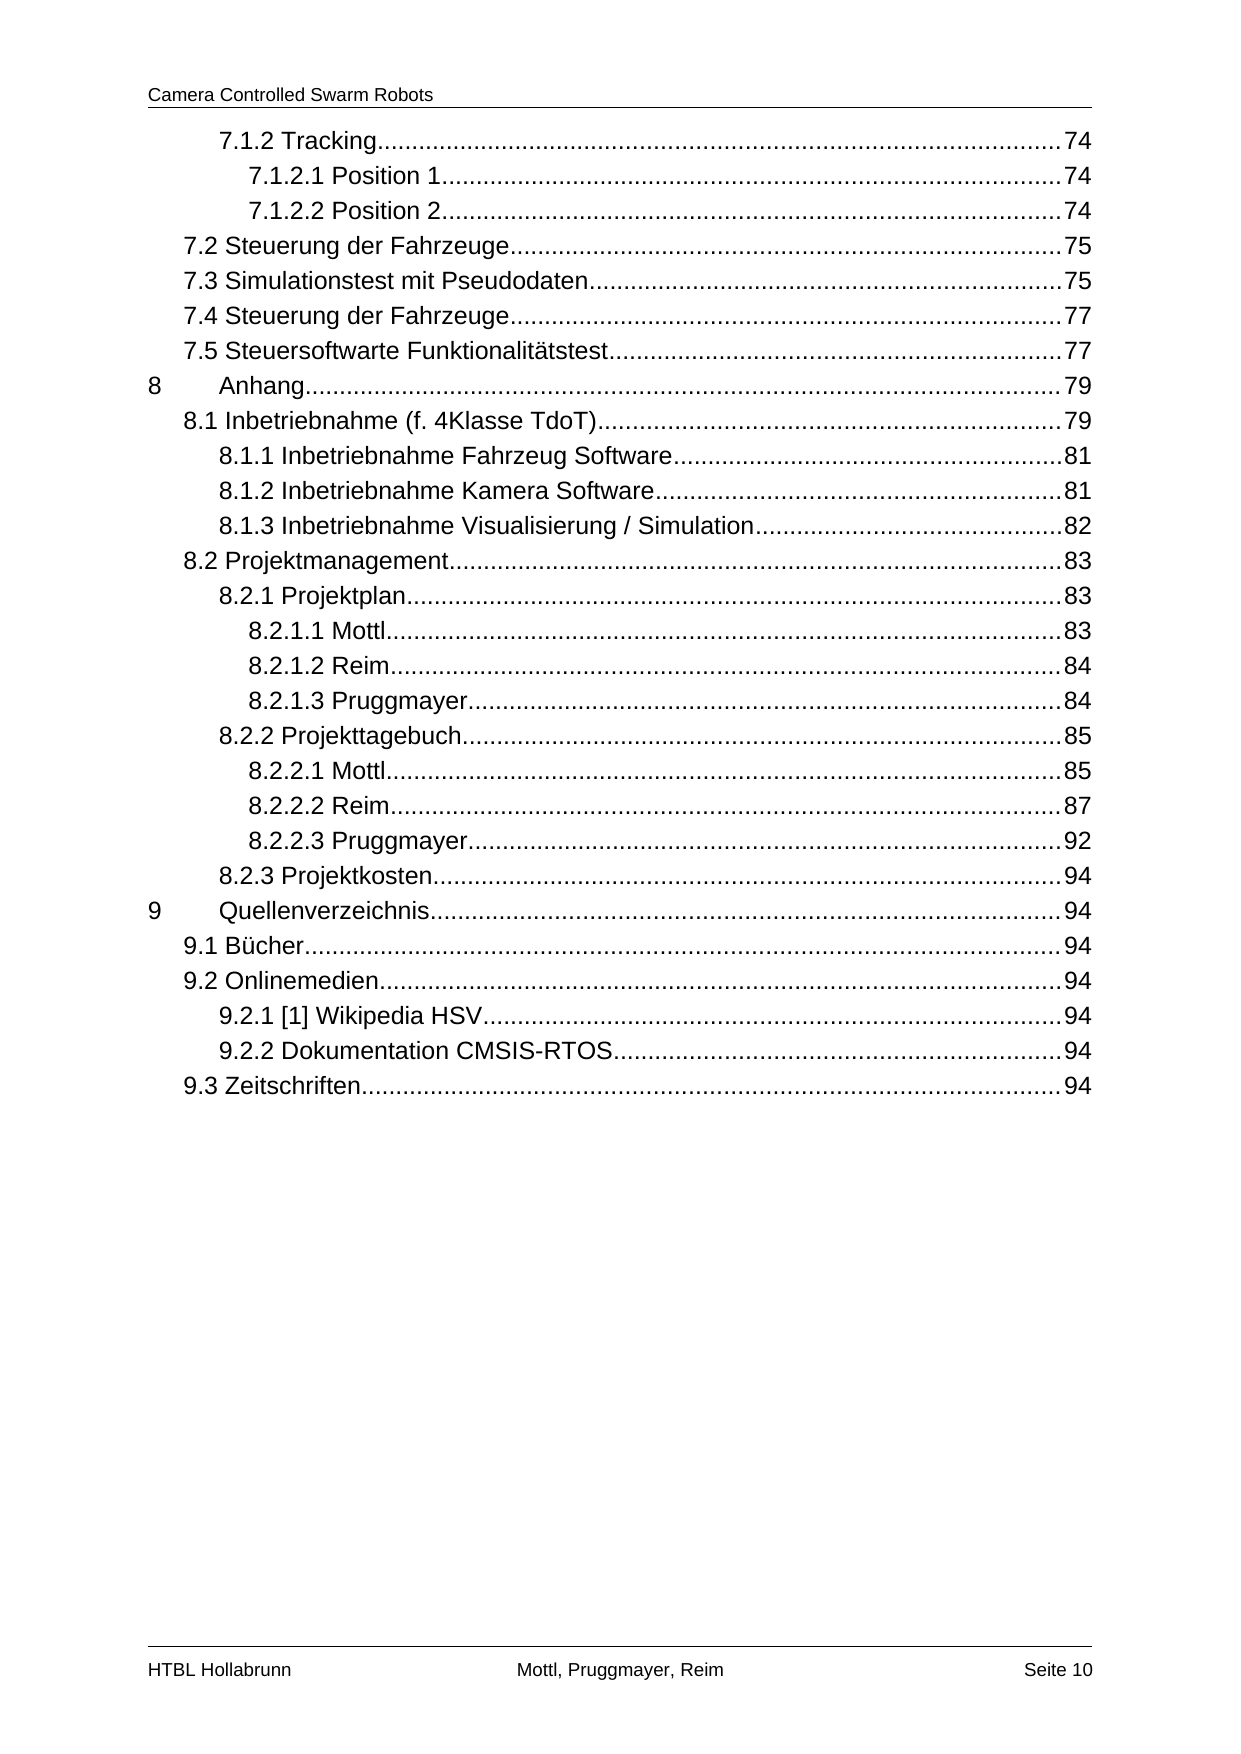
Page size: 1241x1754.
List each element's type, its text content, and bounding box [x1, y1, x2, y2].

text 8.1.2 Inbetriebnahme Kamera Software 81 [218, 476, 1092, 505]
text 7.1.2.1 Position 1 74 [248, 161, 1092, 190]
text 8.2.1.1 Mottl 83 [248, 616, 1092, 645]
text 8.2.2.2 Reim 87 [248, 791, 1092, 820]
text 8.1.1 Inbetriebnahme Fahrzeug Software 81 [218, 441, 1092, 470]
text 8 Anhang 79 [148, 371, 1092, 400]
text 9.2 Onlinemedien 94 [183, 966, 1092, 995]
text 8.2.3 Projektkosten 94 [218, 861, 1092, 890]
text 8.2 Projektmanagement 83 [183, 546, 1092, 575]
text 7.3 Simulationstest mit Pseudodaten 75 [183, 266, 1092, 295]
text 8.2.1 Projektplan 83 [218, 581, 1092, 610]
text 7.2 Steuerung der Fahrzeuge 75 [183, 231, 1092, 260]
text 9.2.1 [1] Wikipedia HSV 94 [218, 1001, 1092, 1030]
text 9.2.2 Dokumentation CMSIS-RTOS 94 [218, 1036, 1092, 1065]
text 8.2.1.3 Pruggmayer 84 [248, 686, 1092, 715]
text 7.1.2 Tracking 74 [218, 126, 1092, 155]
text 9.1 Bücher 94 [183, 931, 1092, 960]
text 7.1.2.2 Position 2 74 [248, 196, 1092, 225]
text 8.1 Inbetriebnahme (f. 4Klasse TdoT) 79 [183, 406, 1092, 435]
text 8.2.2 Projekttagebuch 85 [218, 721, 1092, 750]
text 8.2.2.1 Mottl 85 [248, 756, 1092, 785]
text 7.5 Steuersoftwarte Funktionalitätstest 77 [183, 336, 1092, 365]
text 8.2.2.3 Pruggmayer 92 [248, 826, 1092, 855]
text 8.2.1.2 Reim 84 [248, 651, 1092, 680]
text 9 Quellenverzeichnis 94 [148, 896, 1092, 925]
text 9.3 Zeitschriften 94 [183, 1071, 1092, 1100]
text 7.4 Steuerung der Fahrzeuge 77 [183, 301, 1092, 330]
text 8.1.3 Inbetriebnahme Visualisierung / Simulation 82 [218, 511, 1092, 540]
